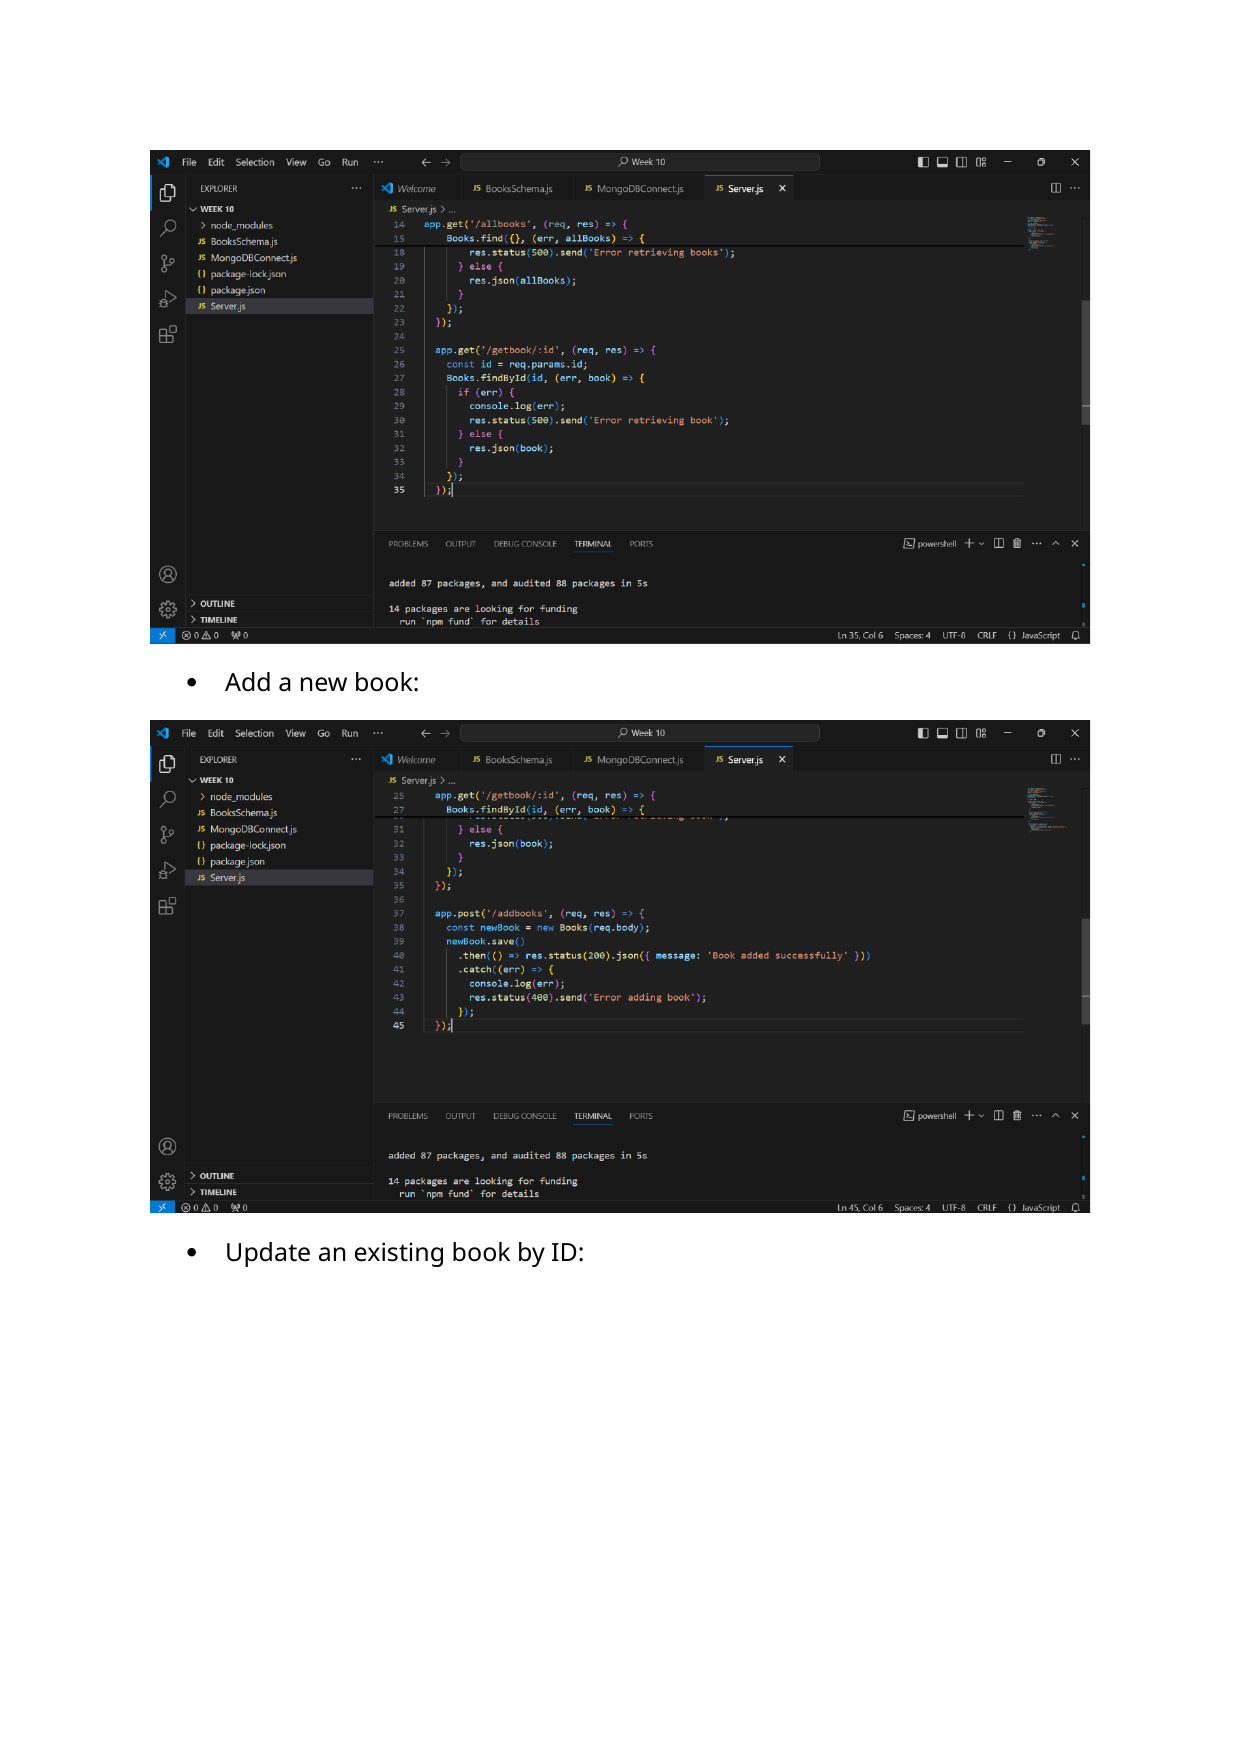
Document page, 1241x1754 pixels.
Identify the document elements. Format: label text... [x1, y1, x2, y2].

list Update an existing book by ID: [187, 1234, 1090, 1269]
picture [150, 150, 1091, 644]
list Add a new book: [187, 665, 1090, 699]
picture [150, 720, 1091, 1213]
